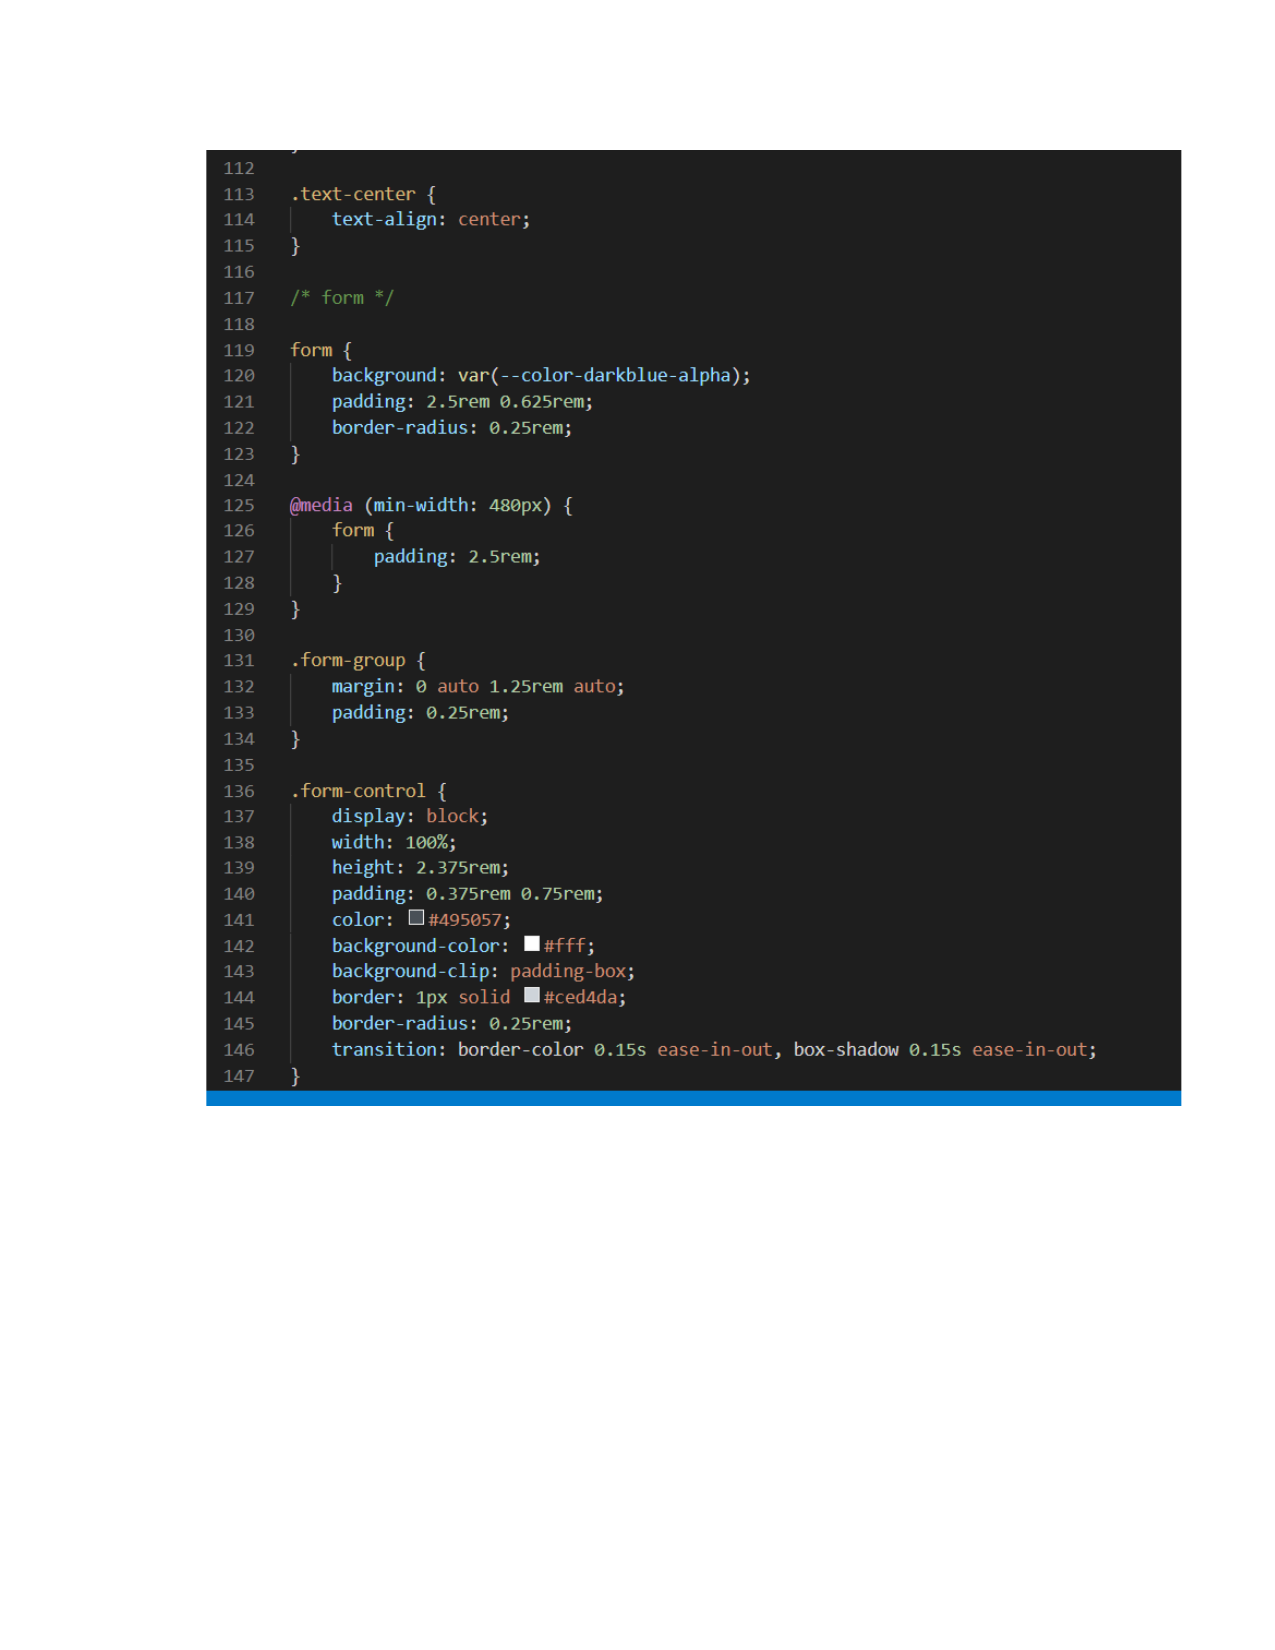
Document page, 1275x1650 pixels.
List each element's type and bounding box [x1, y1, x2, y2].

picture [206, 150, 1182, 1106]
